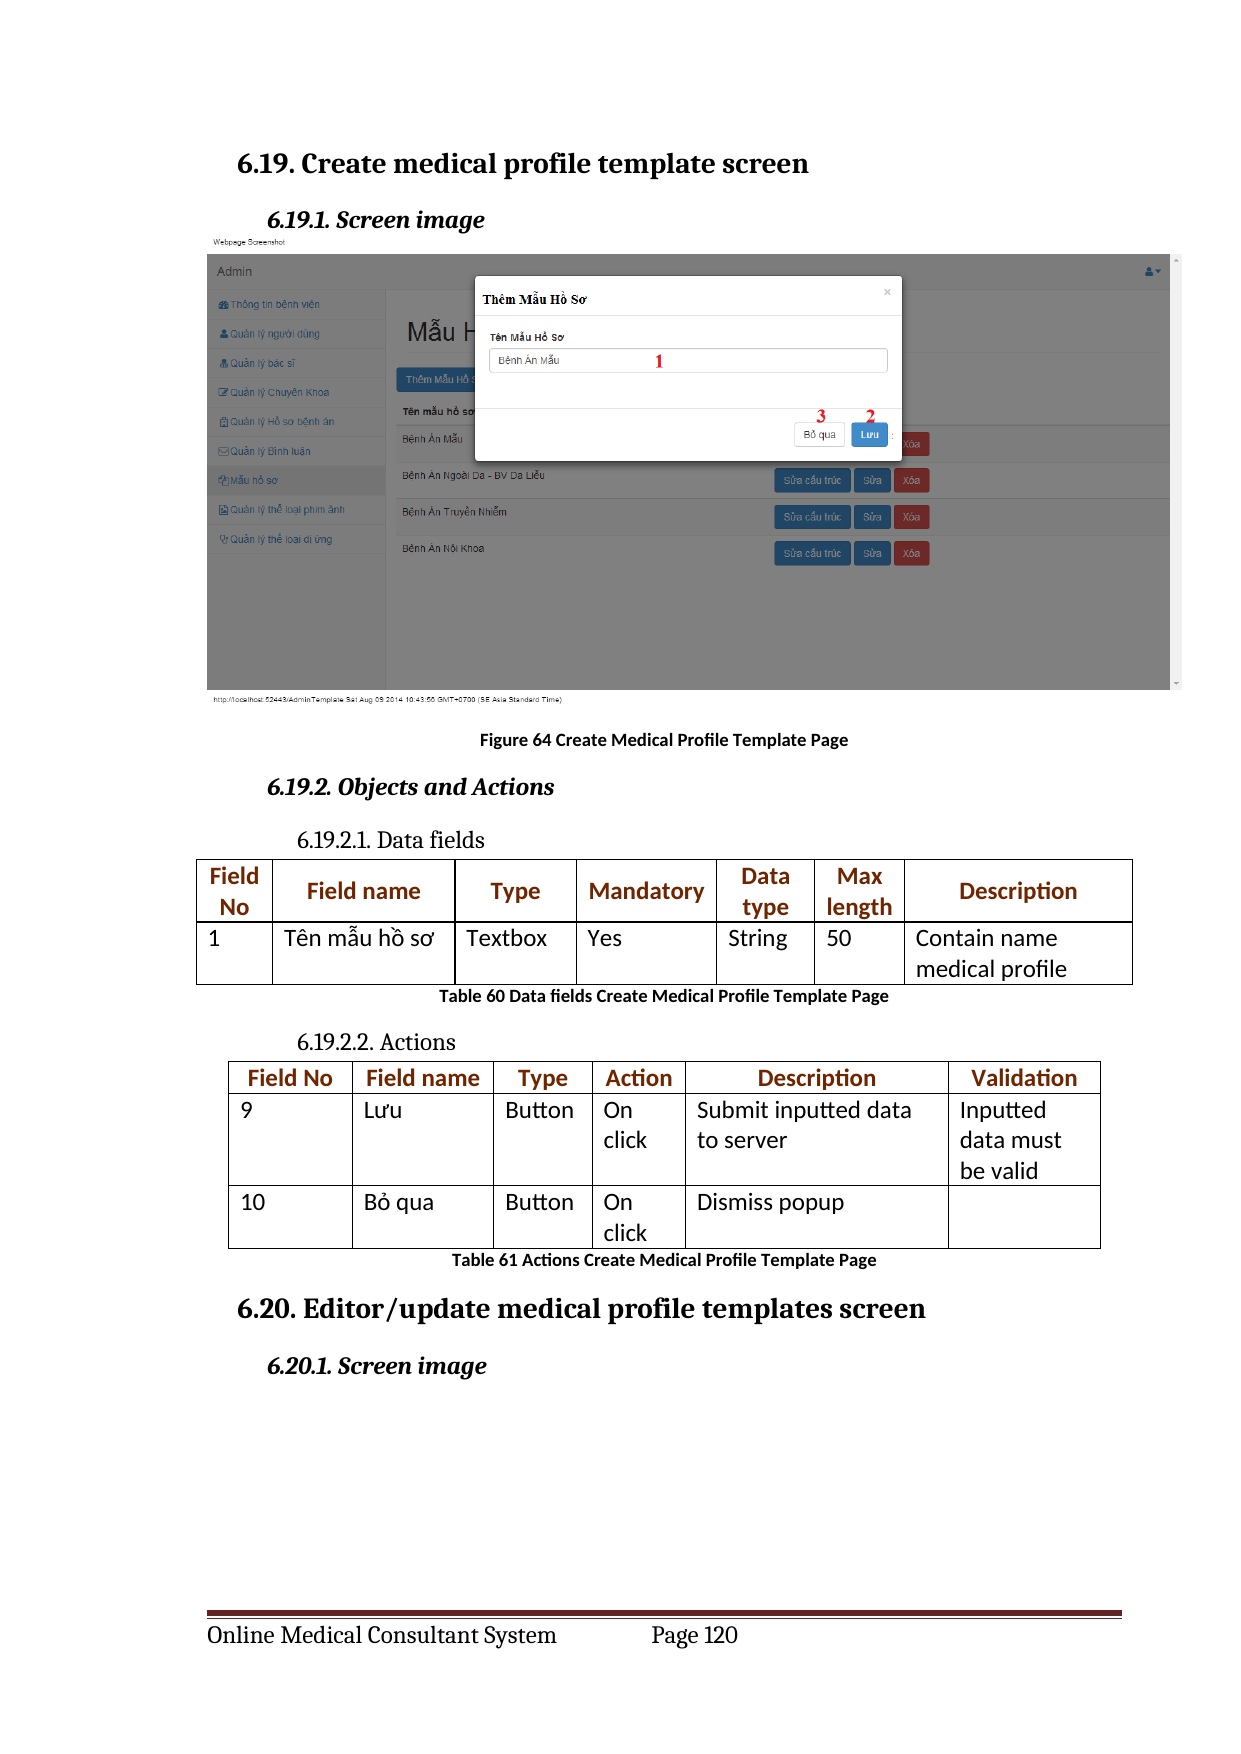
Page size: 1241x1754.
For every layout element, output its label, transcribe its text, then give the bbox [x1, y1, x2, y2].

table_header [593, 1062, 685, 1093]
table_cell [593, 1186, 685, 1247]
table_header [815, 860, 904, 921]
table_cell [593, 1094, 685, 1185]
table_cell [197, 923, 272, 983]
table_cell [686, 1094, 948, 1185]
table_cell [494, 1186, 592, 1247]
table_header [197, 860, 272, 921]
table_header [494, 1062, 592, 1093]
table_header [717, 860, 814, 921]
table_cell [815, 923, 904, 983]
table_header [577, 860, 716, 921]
subtitle Actions [282, 1028, 1122, 1057]
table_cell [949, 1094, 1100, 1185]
picture [207, 239, 1182, 704]
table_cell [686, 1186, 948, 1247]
subtitle Screen image [267, 206, 1122, 235]
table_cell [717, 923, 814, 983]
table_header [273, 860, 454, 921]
subtitle Screen image [267, 1352, 1122, 1380]
subtitle Objects and Actions [267, 772, 1122, 801]
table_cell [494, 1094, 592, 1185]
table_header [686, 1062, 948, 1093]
subtitle Data fields [282, 826, 1122, 855]
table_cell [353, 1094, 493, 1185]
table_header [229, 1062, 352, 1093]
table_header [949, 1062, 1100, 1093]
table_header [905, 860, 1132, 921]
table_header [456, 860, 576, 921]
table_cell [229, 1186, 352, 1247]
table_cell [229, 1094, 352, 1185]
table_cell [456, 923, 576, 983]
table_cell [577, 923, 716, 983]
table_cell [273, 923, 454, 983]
subtitle Create medical profile template screen [237, 147, 1122, 181]
subtitle Editor/update medical profile templates screen [237, 1292, 1122, 1326]
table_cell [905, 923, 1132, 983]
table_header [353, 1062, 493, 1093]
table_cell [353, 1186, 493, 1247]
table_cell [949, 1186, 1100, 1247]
